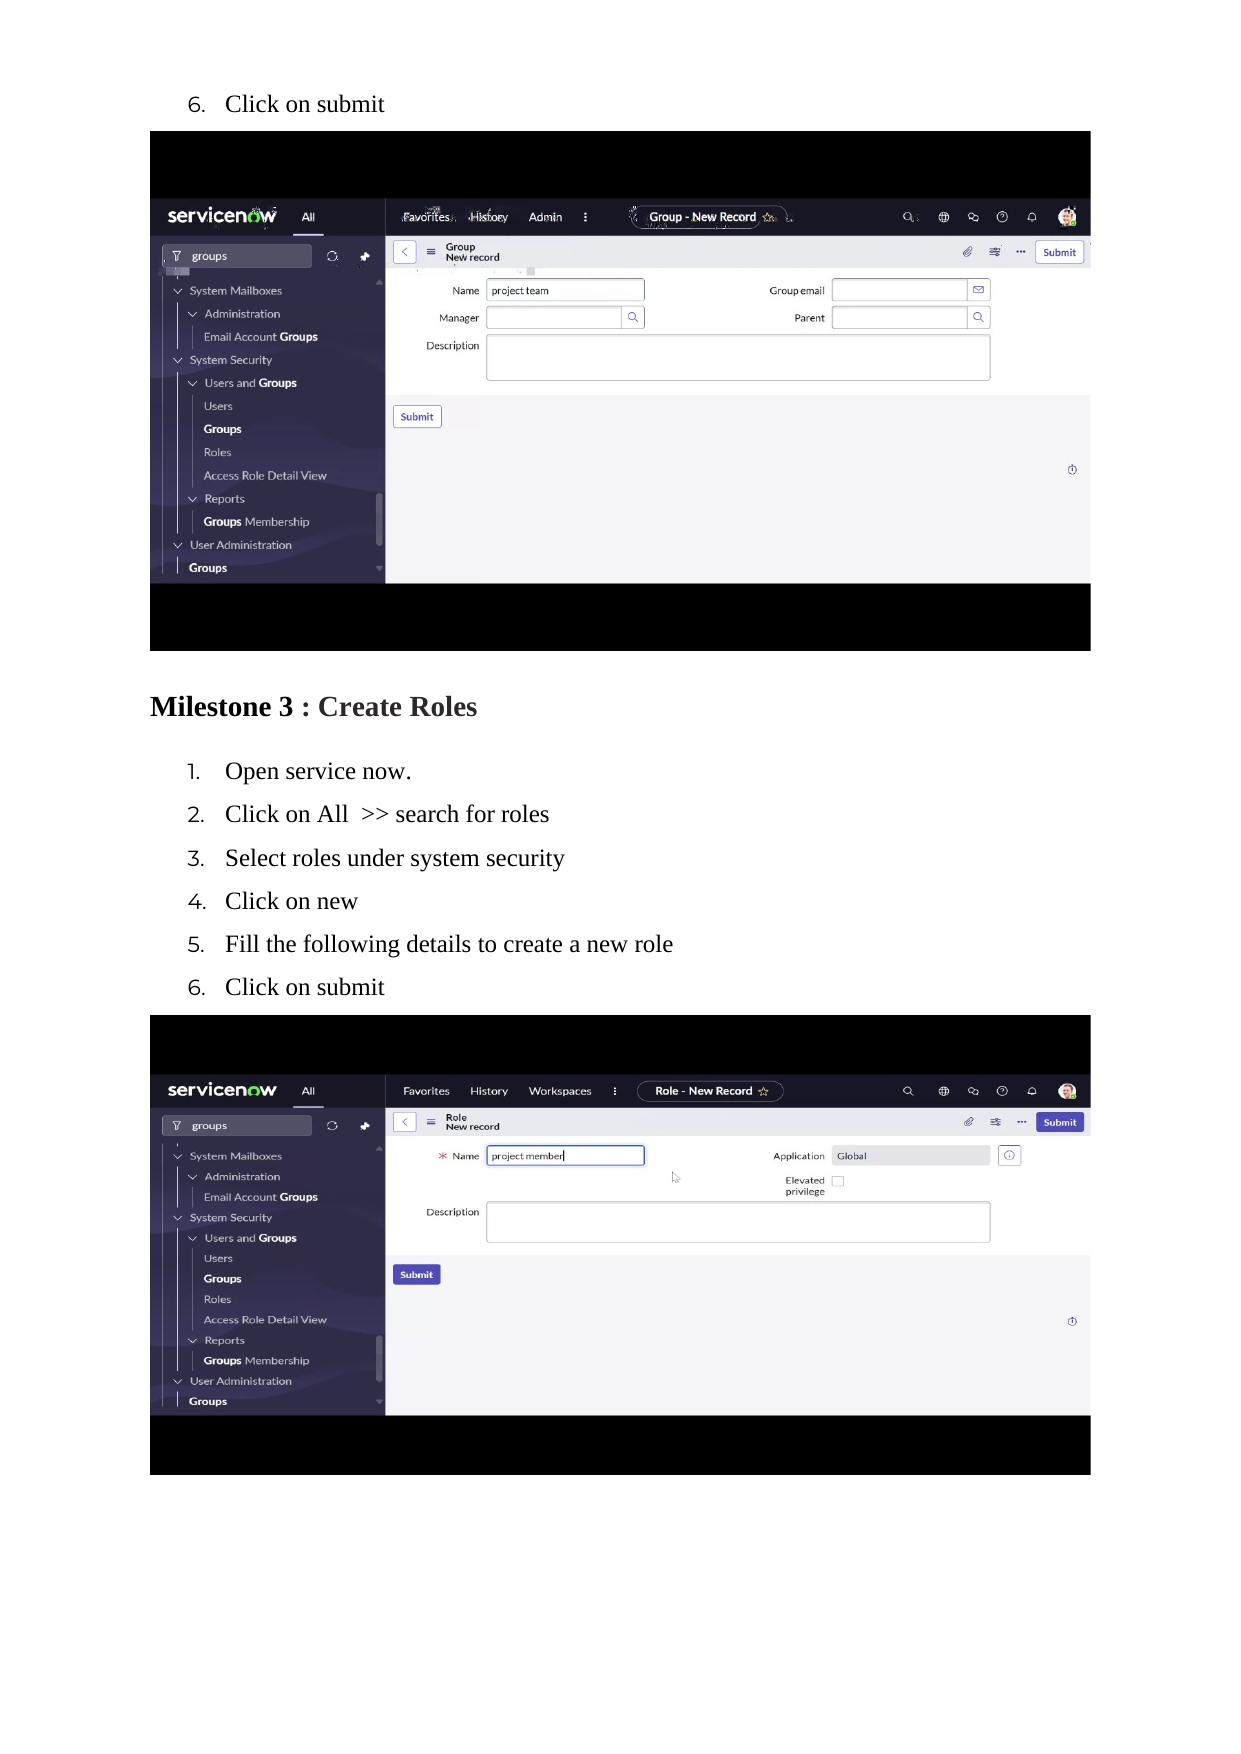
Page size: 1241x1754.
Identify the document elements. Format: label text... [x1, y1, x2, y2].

subtitle Click on All >> search for roles [187, 799, 1090, 828]
subtitle Open service now. [187, 756, 1090, 785]
subtitle Fill the following details to create a new role [187, 929, 1090, 958]
subtitle Select roles under system security [187, 843, 1090, 872]
subtitle Click on new [187, 886, 1090, 915]
picture [150, 131, 1091, 651]
subtitle Click on submit [187, 972, 1090, 1001]
subtitle Milestone 3 : Create Roles [150, 689, 1090, 723]
picture [150, 1015, 1091, 1475]
subtitle Click on submit [187, 89, 1090, 117]
